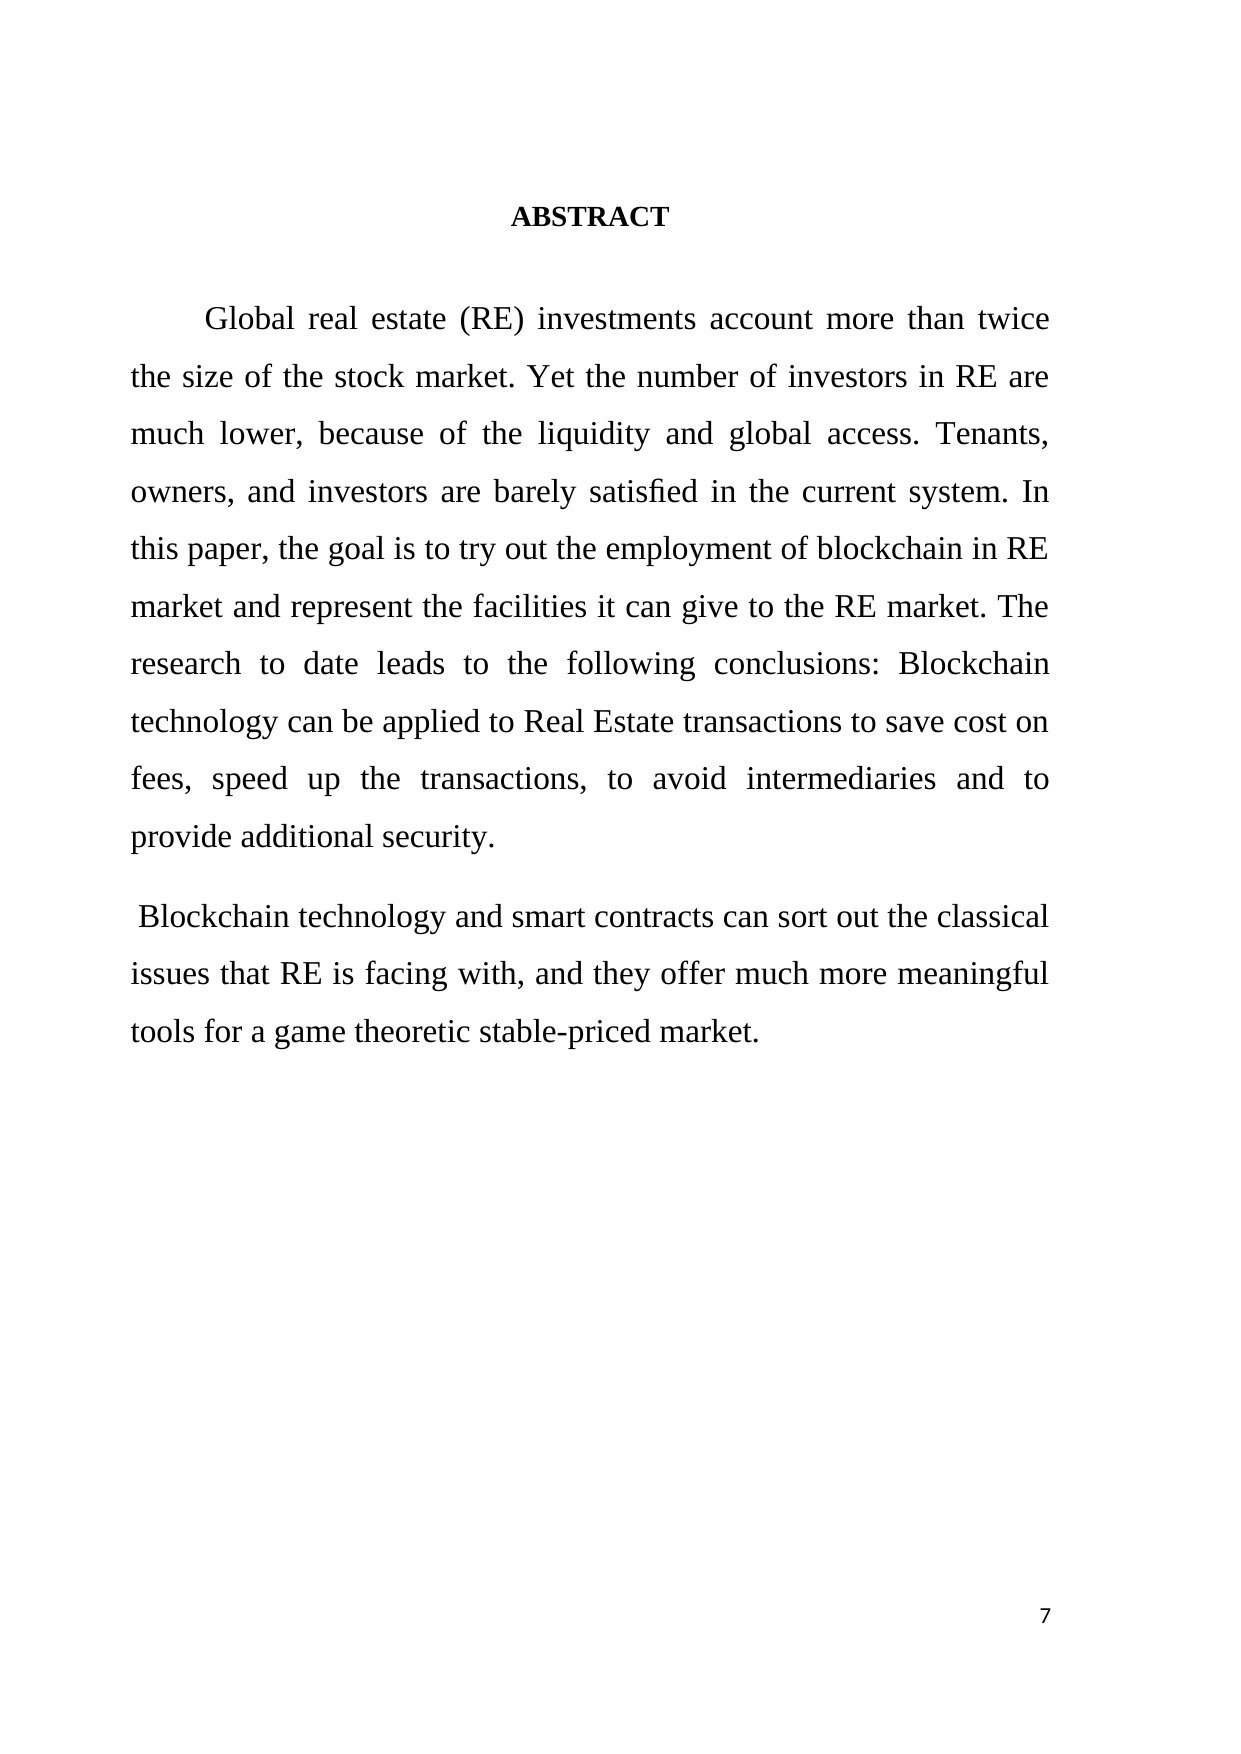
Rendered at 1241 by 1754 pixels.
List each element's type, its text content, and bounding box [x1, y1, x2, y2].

text Global real estate (RE) investments account more than twice the size of the stock market. Yet the number of investors in RE are much lower, because of the liquidity and global access. Tenants, owners, and investors are barely satisﬁed in the current system. In this paper, the goal is to try out the employment of blockchain in RE market and represent the facilities it can give to the RE market. The research to date leads to the following conclusions: Blockchain technology can be applied to Real Estate transactions to save cost on fees, speed up the transactions, to avoid intermediaries and to provide additional security. [130, 298, 1051, 854]
text Blockchain technology and smart contracts can sort out the classical issues that RE is facing with, and they offer much more meaningful tools for a game theoretic stable-priced market. [129, 896, 1051, 1049]
text ABSTRACT [129, 199, 1051, 232]
